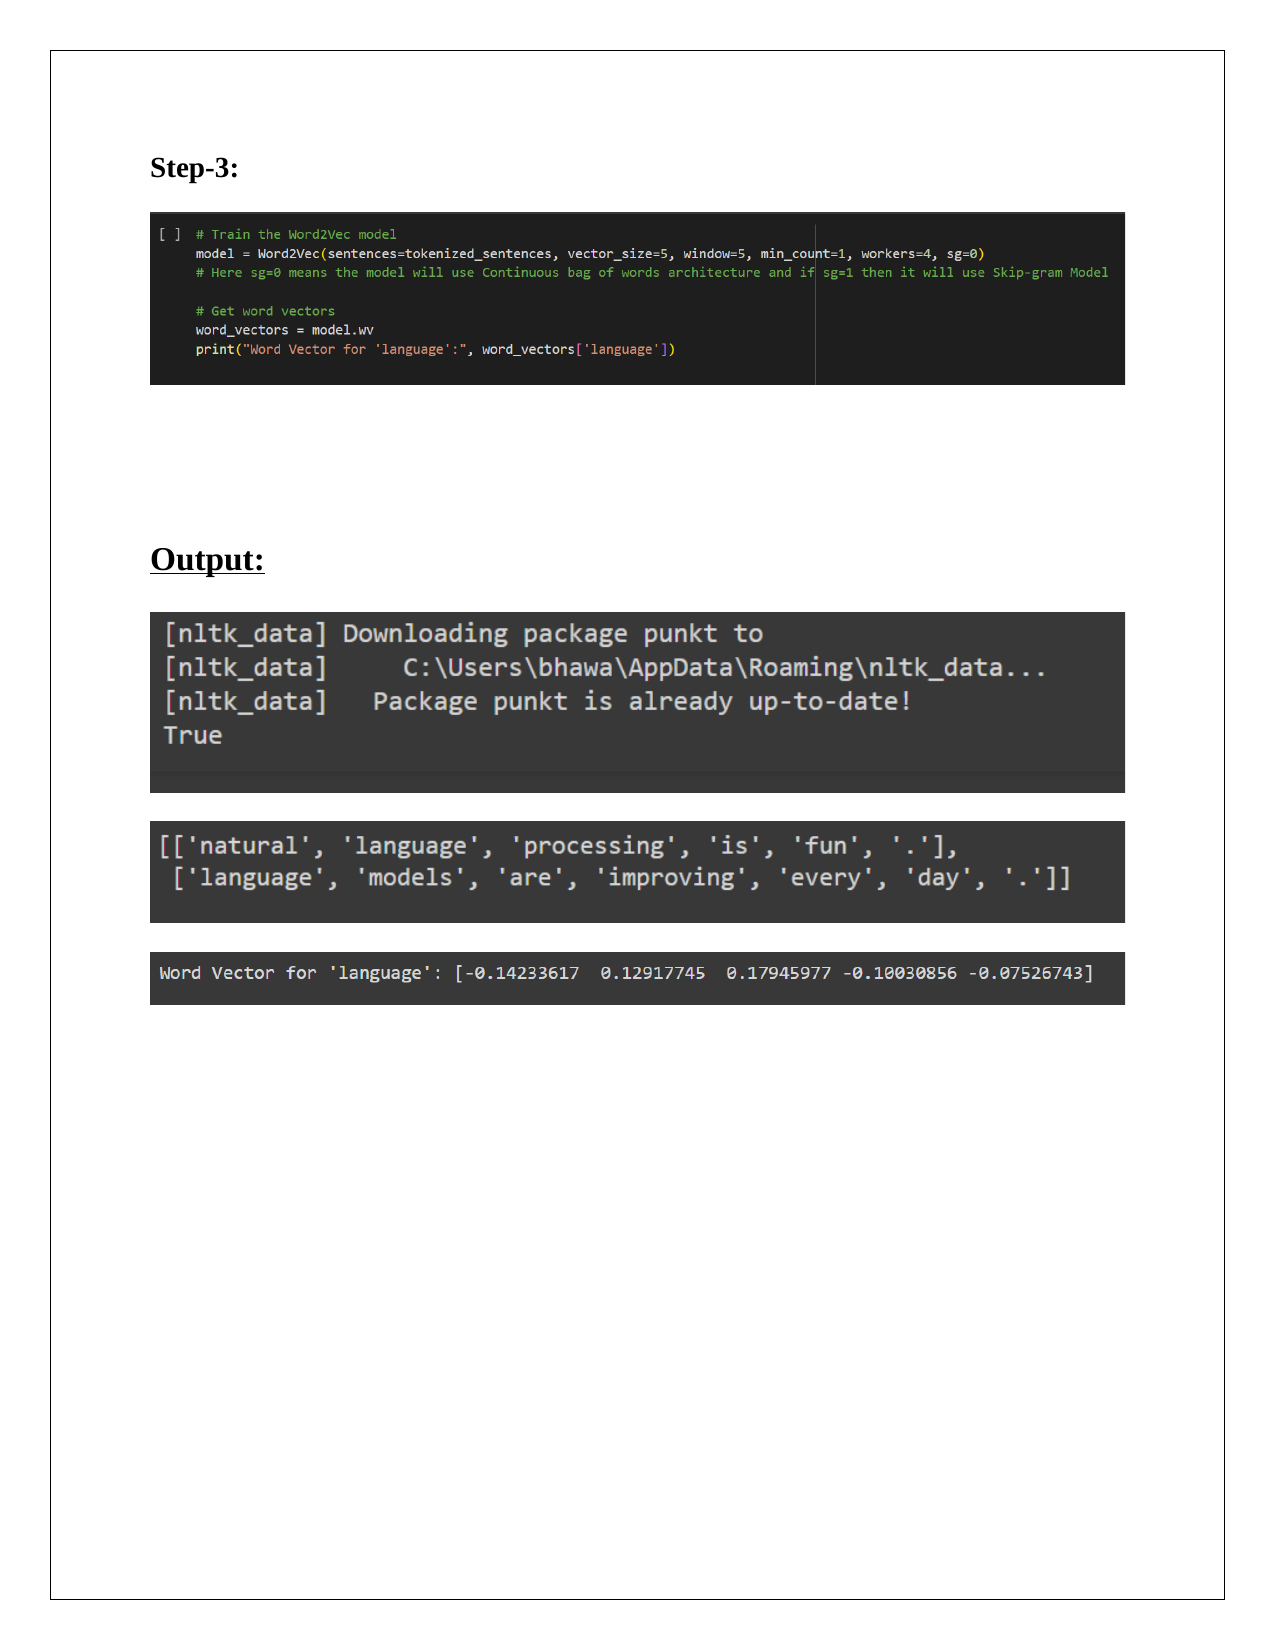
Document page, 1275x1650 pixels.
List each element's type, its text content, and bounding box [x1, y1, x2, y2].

picture [150, 212, 1125, 385]
text Output: [150, 539, 1125, 578]
text Step-3: [150, 150, 1125, 183]
picture [150, 821, 1125, 923]
picture [150, 952, 1125, 1005]
picture [150, 612, 1125, 793]
